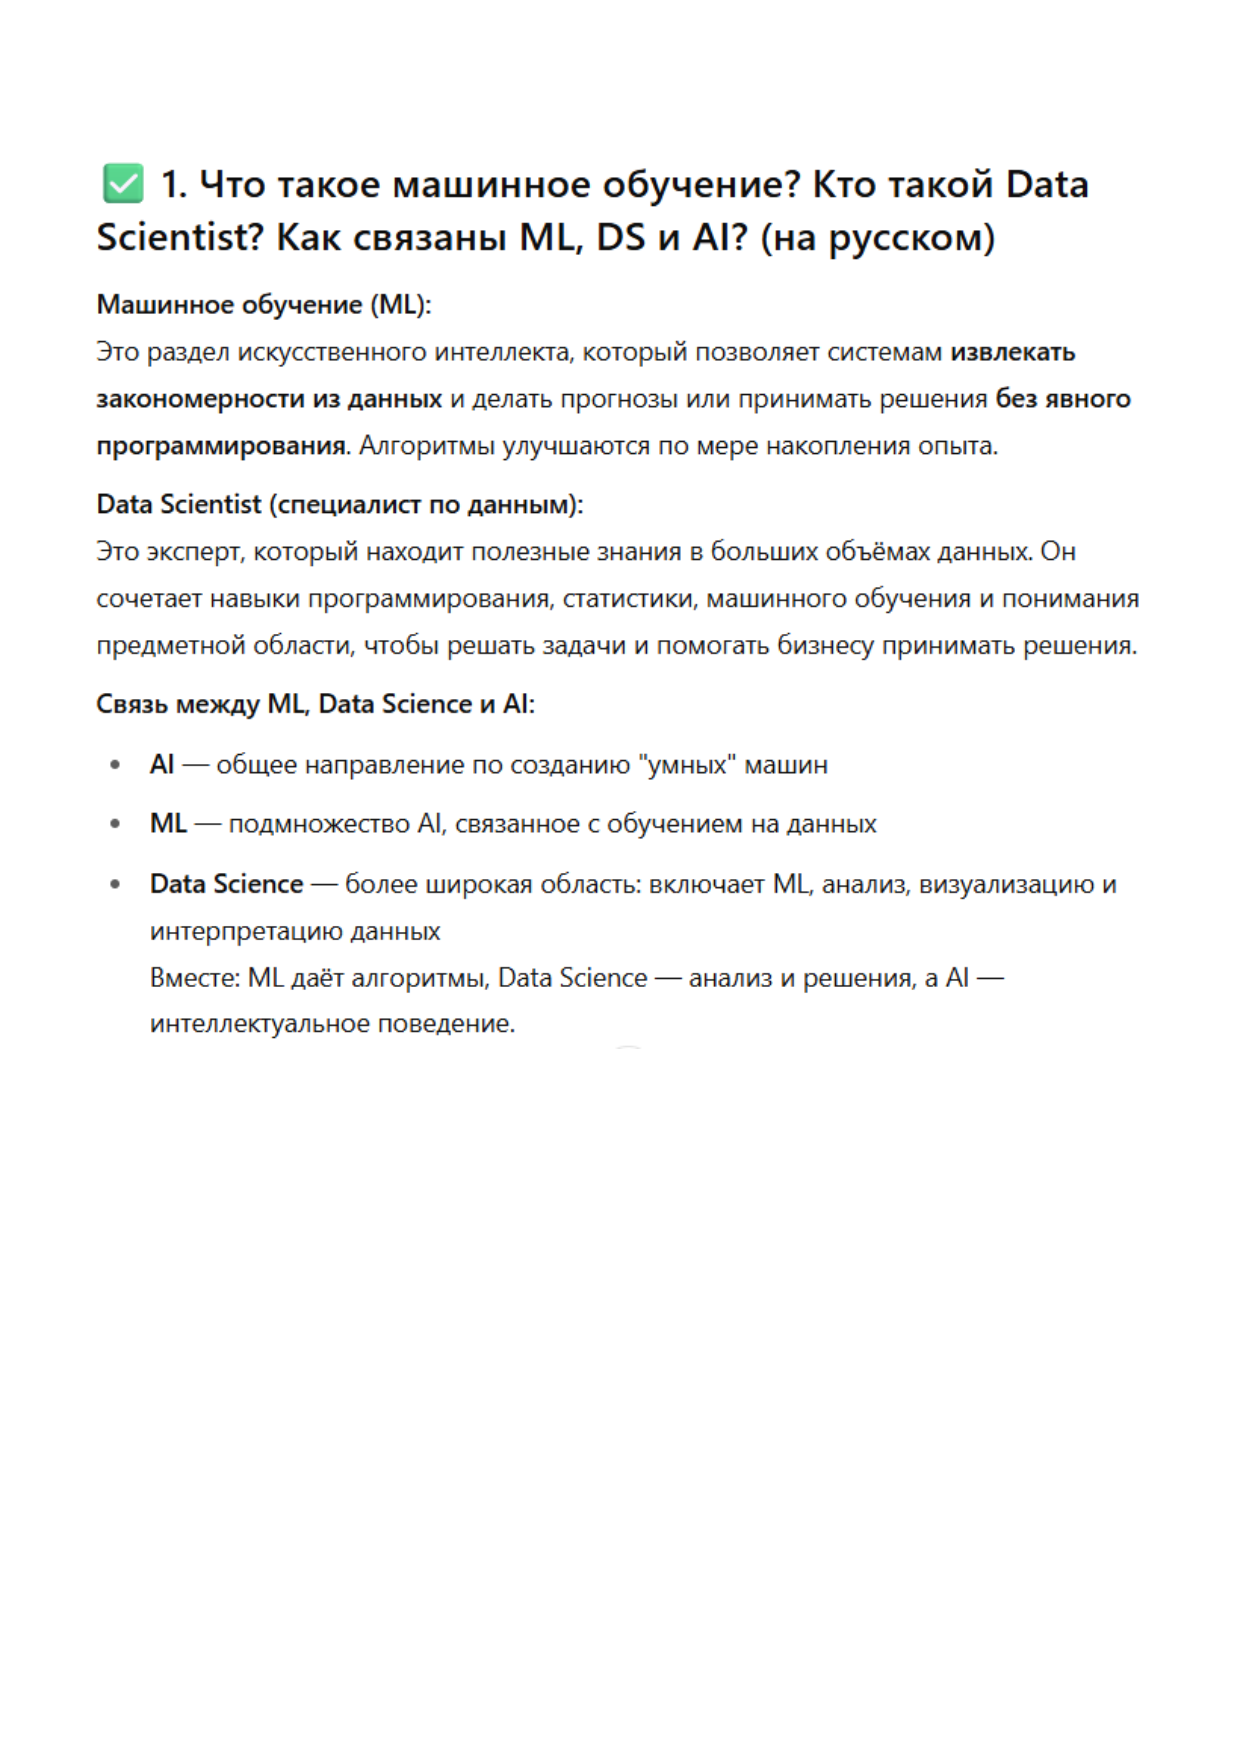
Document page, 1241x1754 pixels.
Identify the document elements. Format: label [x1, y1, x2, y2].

picture [88, 150, 1151, 1049]
